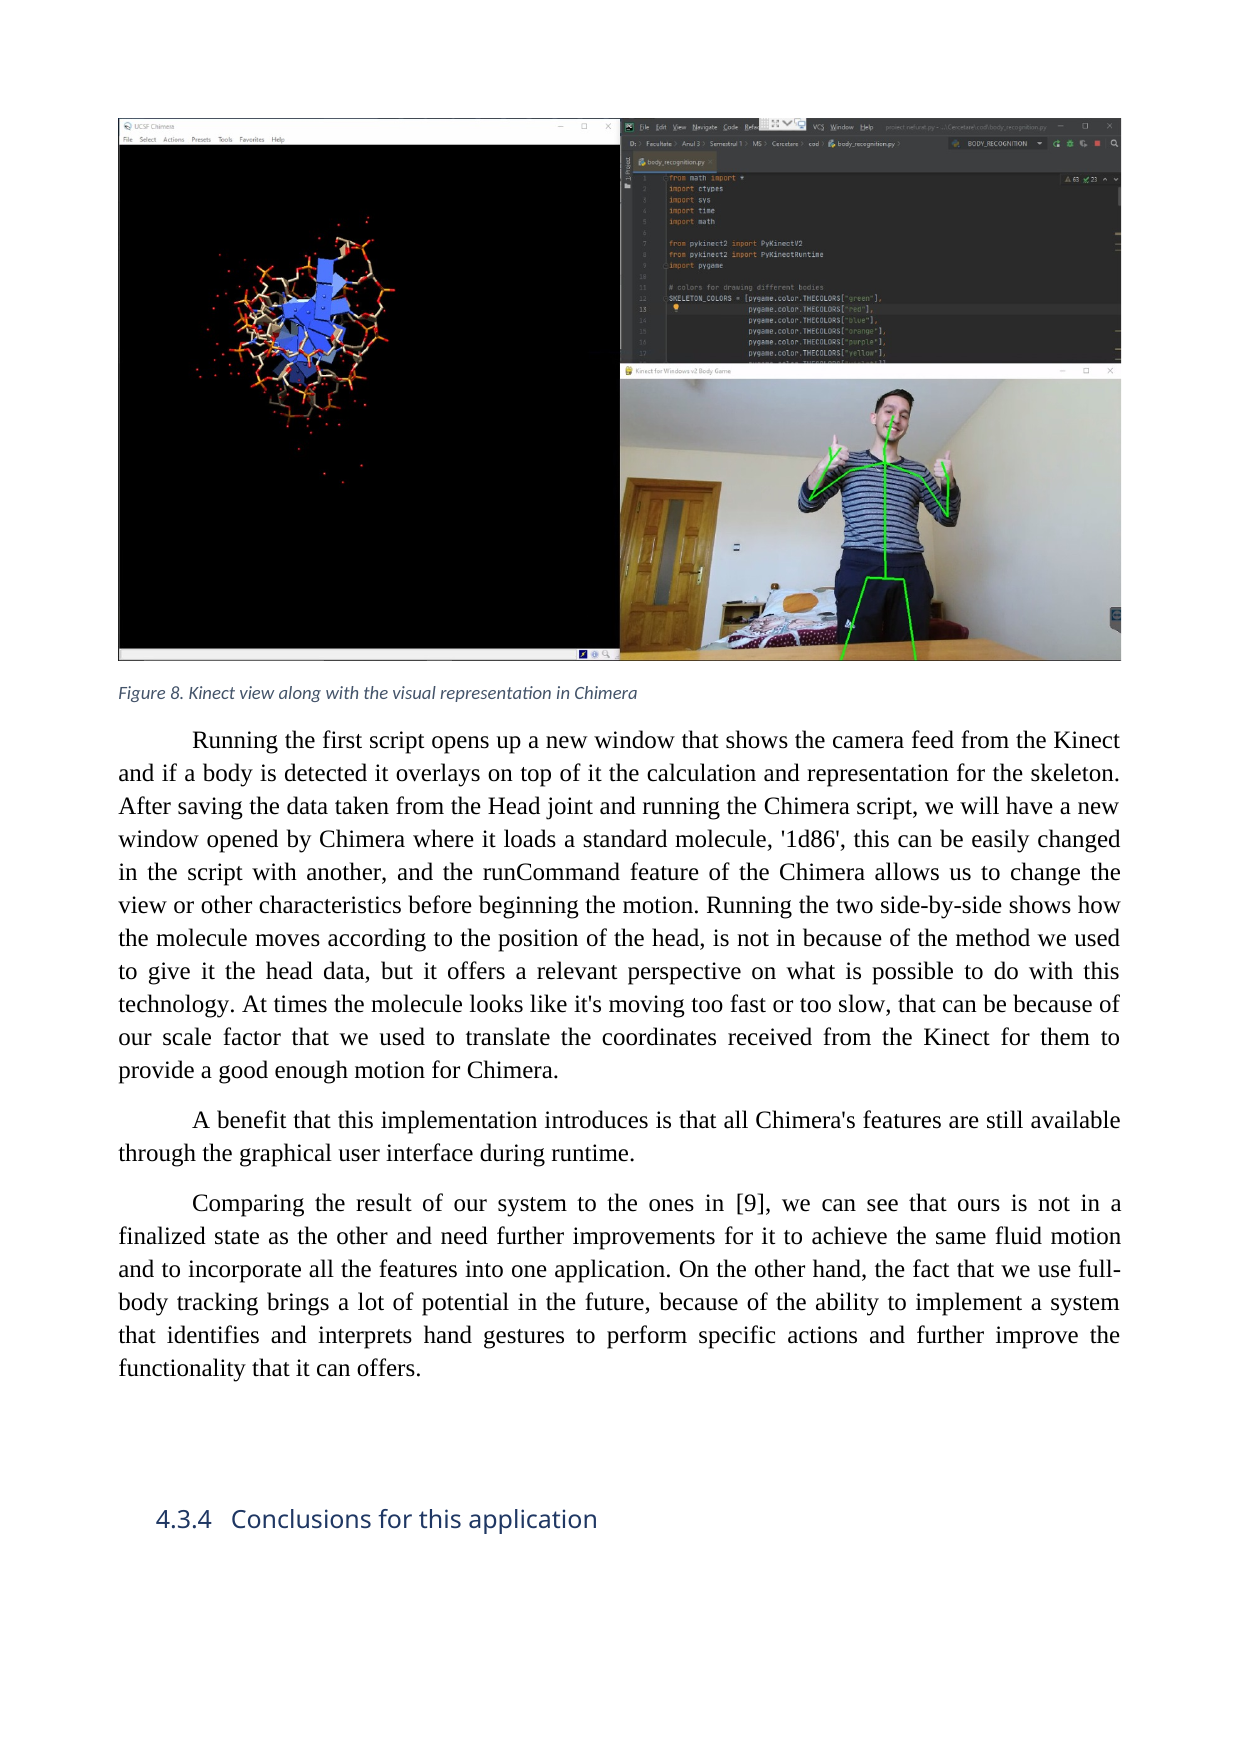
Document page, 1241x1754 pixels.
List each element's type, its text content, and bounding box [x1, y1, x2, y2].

text A benefit that this implementation introduces is that all Chimera's features are still available through the graphical user interface during runtime. [118, 1105, 1122, 1167]
text Figure 8. Kinect view along with the visual representation in Chimera [118, 682, 1122, 704]
text Comparing the result of our system to the ones in [9], we can see that ours is not in a finalized state as the other and need further improvements for it to achieve the same fluid motion and to incorporate all the features into one application. On the other hand, the fact that we use full-body tracking brings a lot of potential in the future, because of the ability to implement a system that identifies and interprets hand gestures to perform specific actions and further improve the functionality that it can offers. [118, 1188, 1122, 1382]
text Running the first script opens up a new window that shows the camera feed from the Kinect and if a body is detected it overlays on top of it the calculation and representation for the skeleton. After saving the data taken from the Head joint and running the Chimera script, we will have a new window opened by Chimera where it loads a standard molecule, '1d86', this can be easily changed in the script with another, and the runCommand feature of the Chimera allows us to change the view or other characteristics before beginning the motion. Running the two side-by-side shows how the molecule moves according to the position of the head, is not in because of the method we used to give it the head data, but it offers a relevant perspective on what is possible to do with this technology. At times the molecule looks like it's moving too fast or too slow, that can be because of our scale factor that we used to translate the coordinates received from the Kinect for them to provide a good enough motion for Chimera. [118, 725, 1122, 1084]
picture [118, 118, 1122, 661]
subtitle Conclusions for this application [156, 1501, 1122, 1535]
